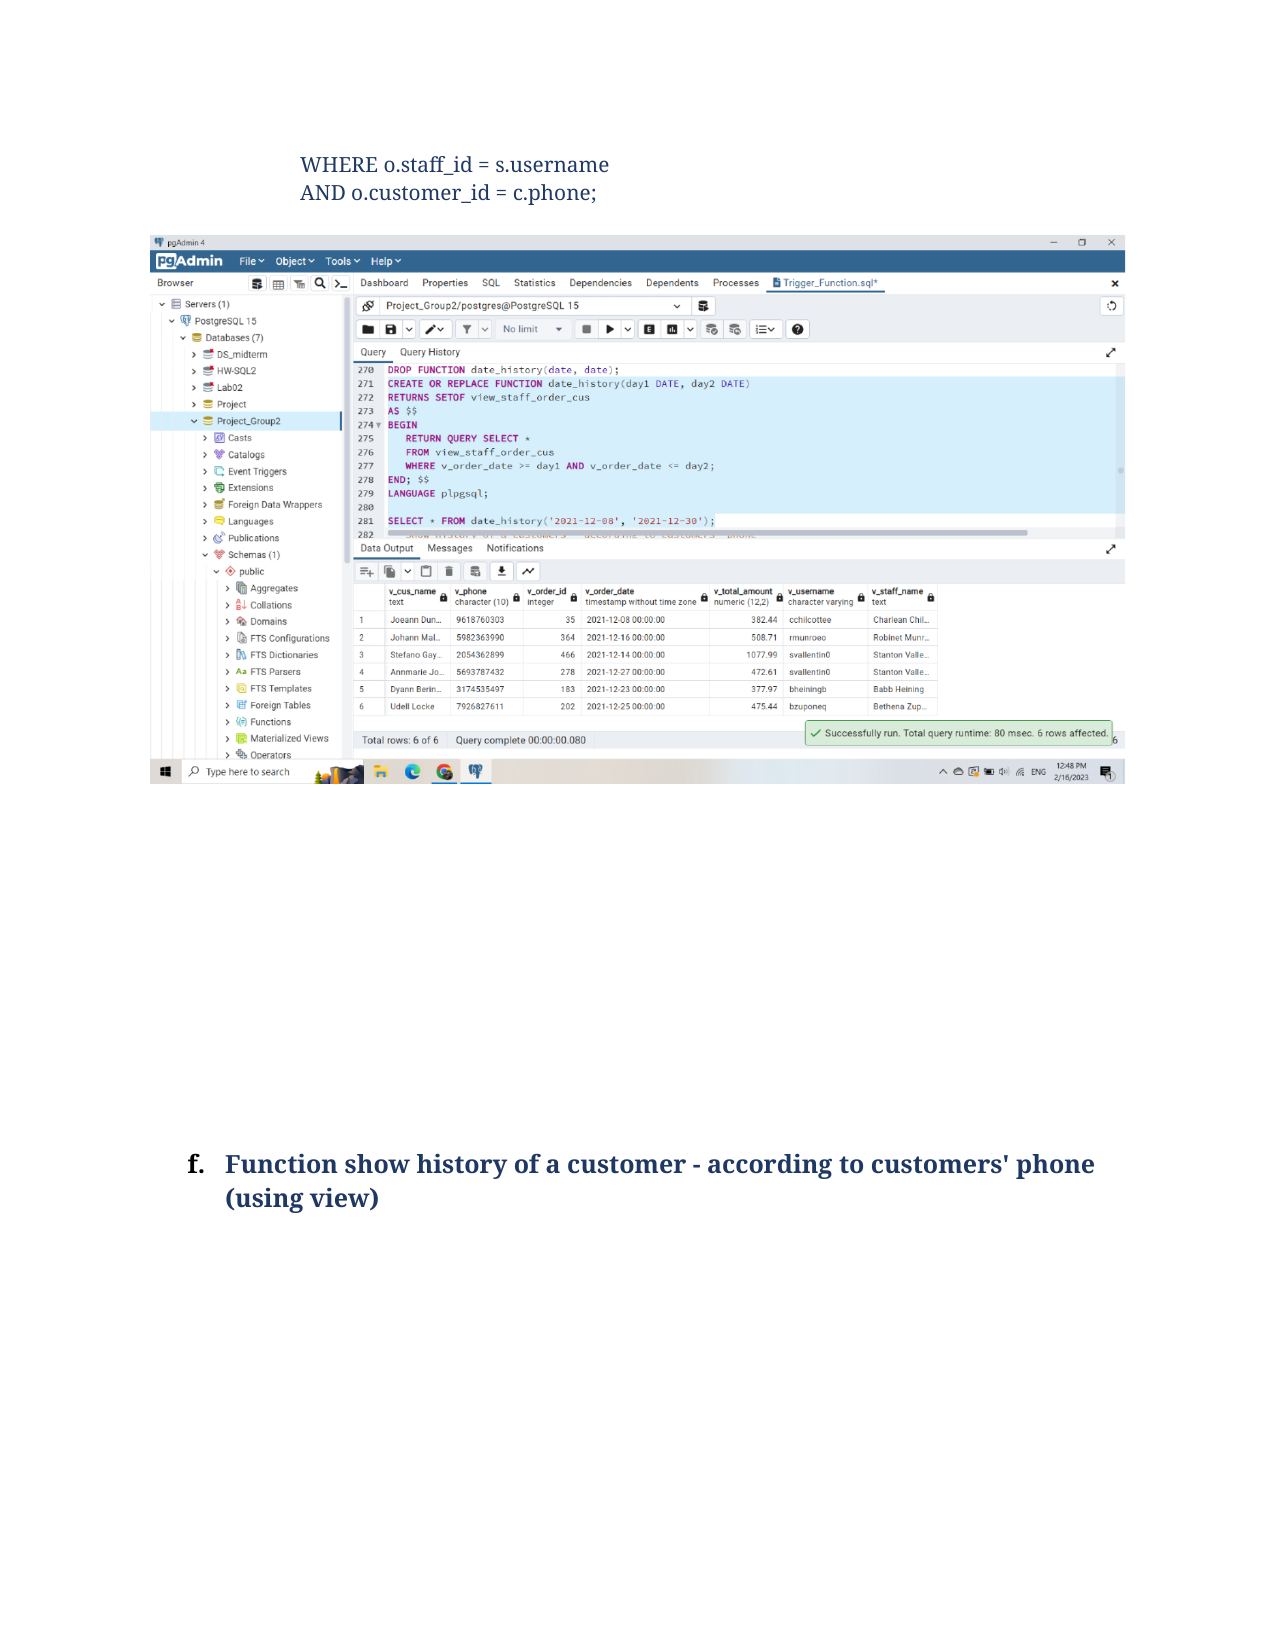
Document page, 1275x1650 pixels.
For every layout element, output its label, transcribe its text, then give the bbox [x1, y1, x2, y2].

picture [150, 235, 1125, 784]
text AND o.customer_id = c.phone; [300, 178, 1125, 207]
subtitle Function show history of a customer - according to customers' phone (using view) [187, 1147, 1125, 1215]
text WHERE o.staff_id = s.username [300, 150, 1125, 178]
